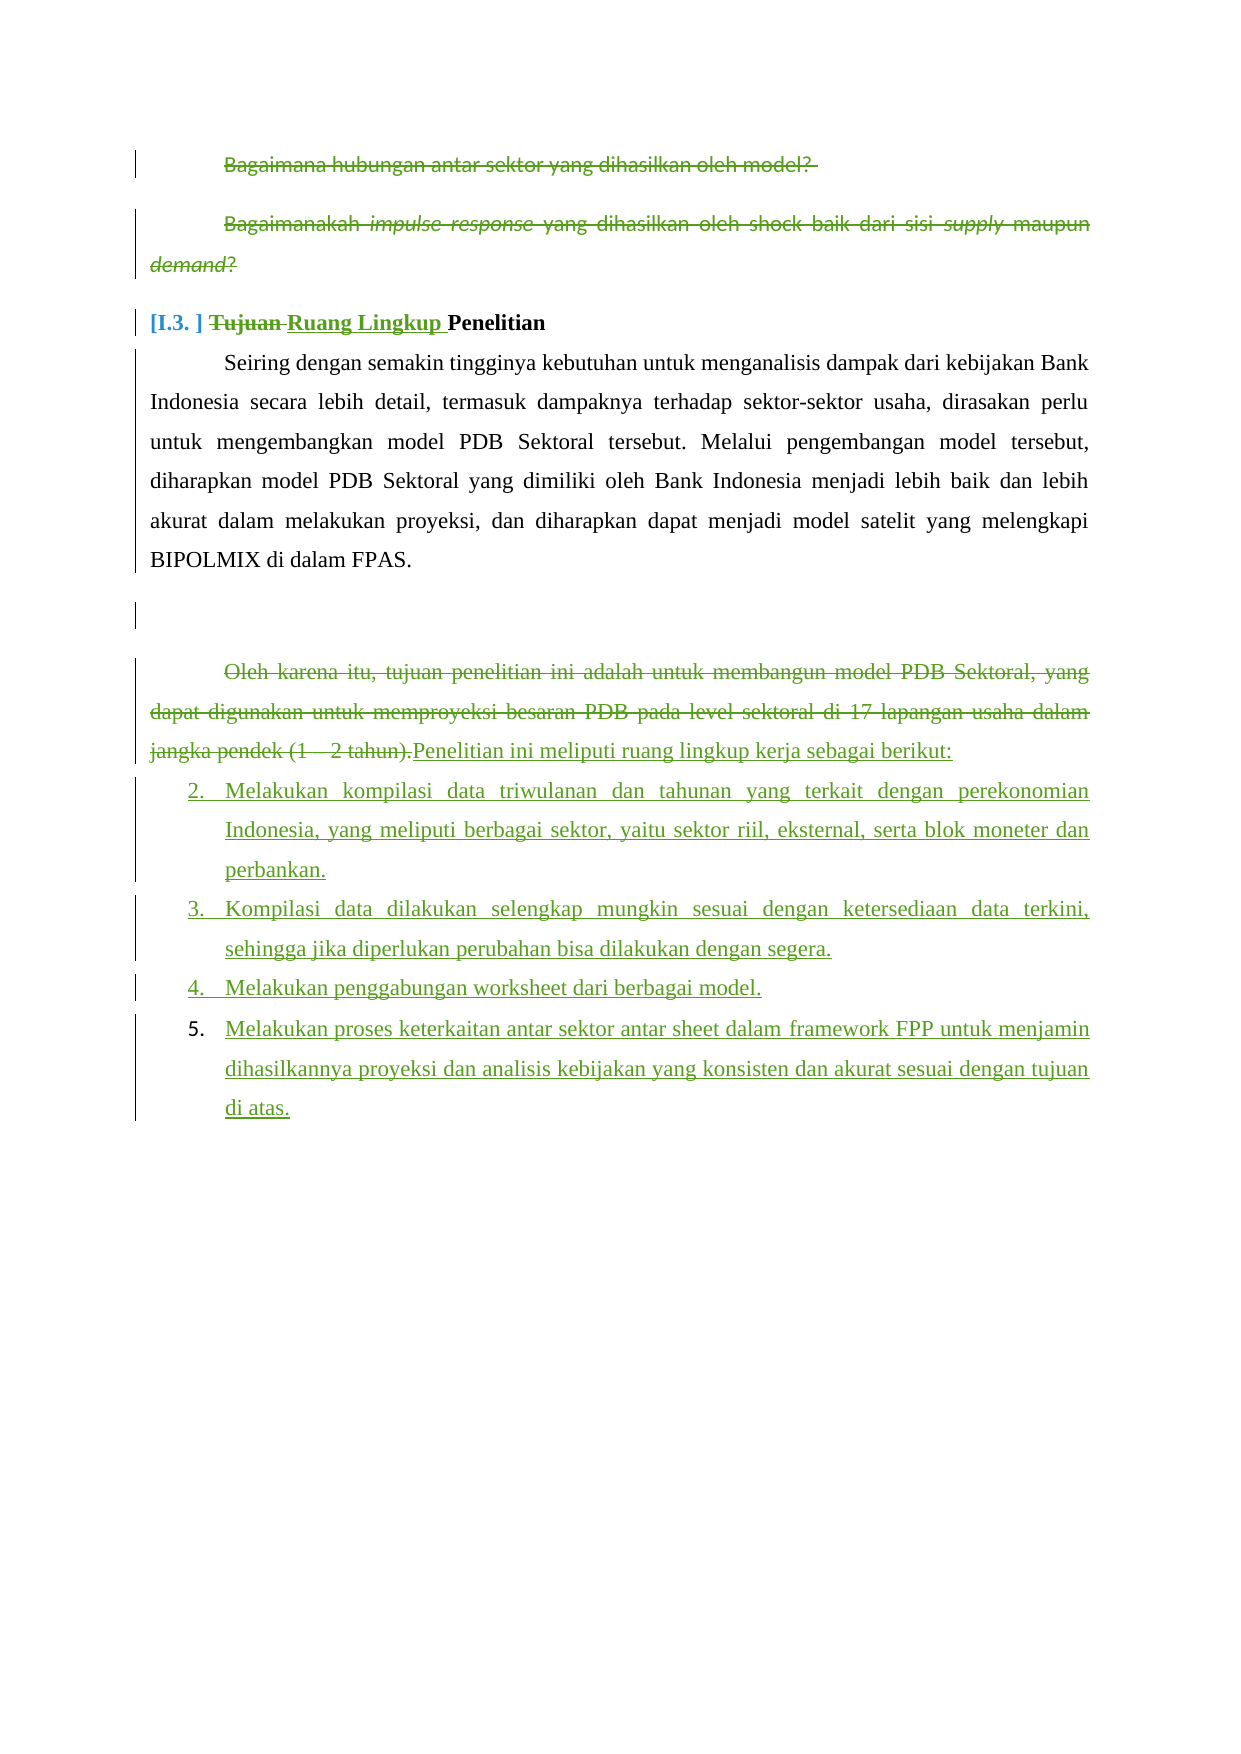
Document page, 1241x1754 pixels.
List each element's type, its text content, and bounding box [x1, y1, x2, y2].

subtitle Penelitian [150, 309, 1090, 336]
